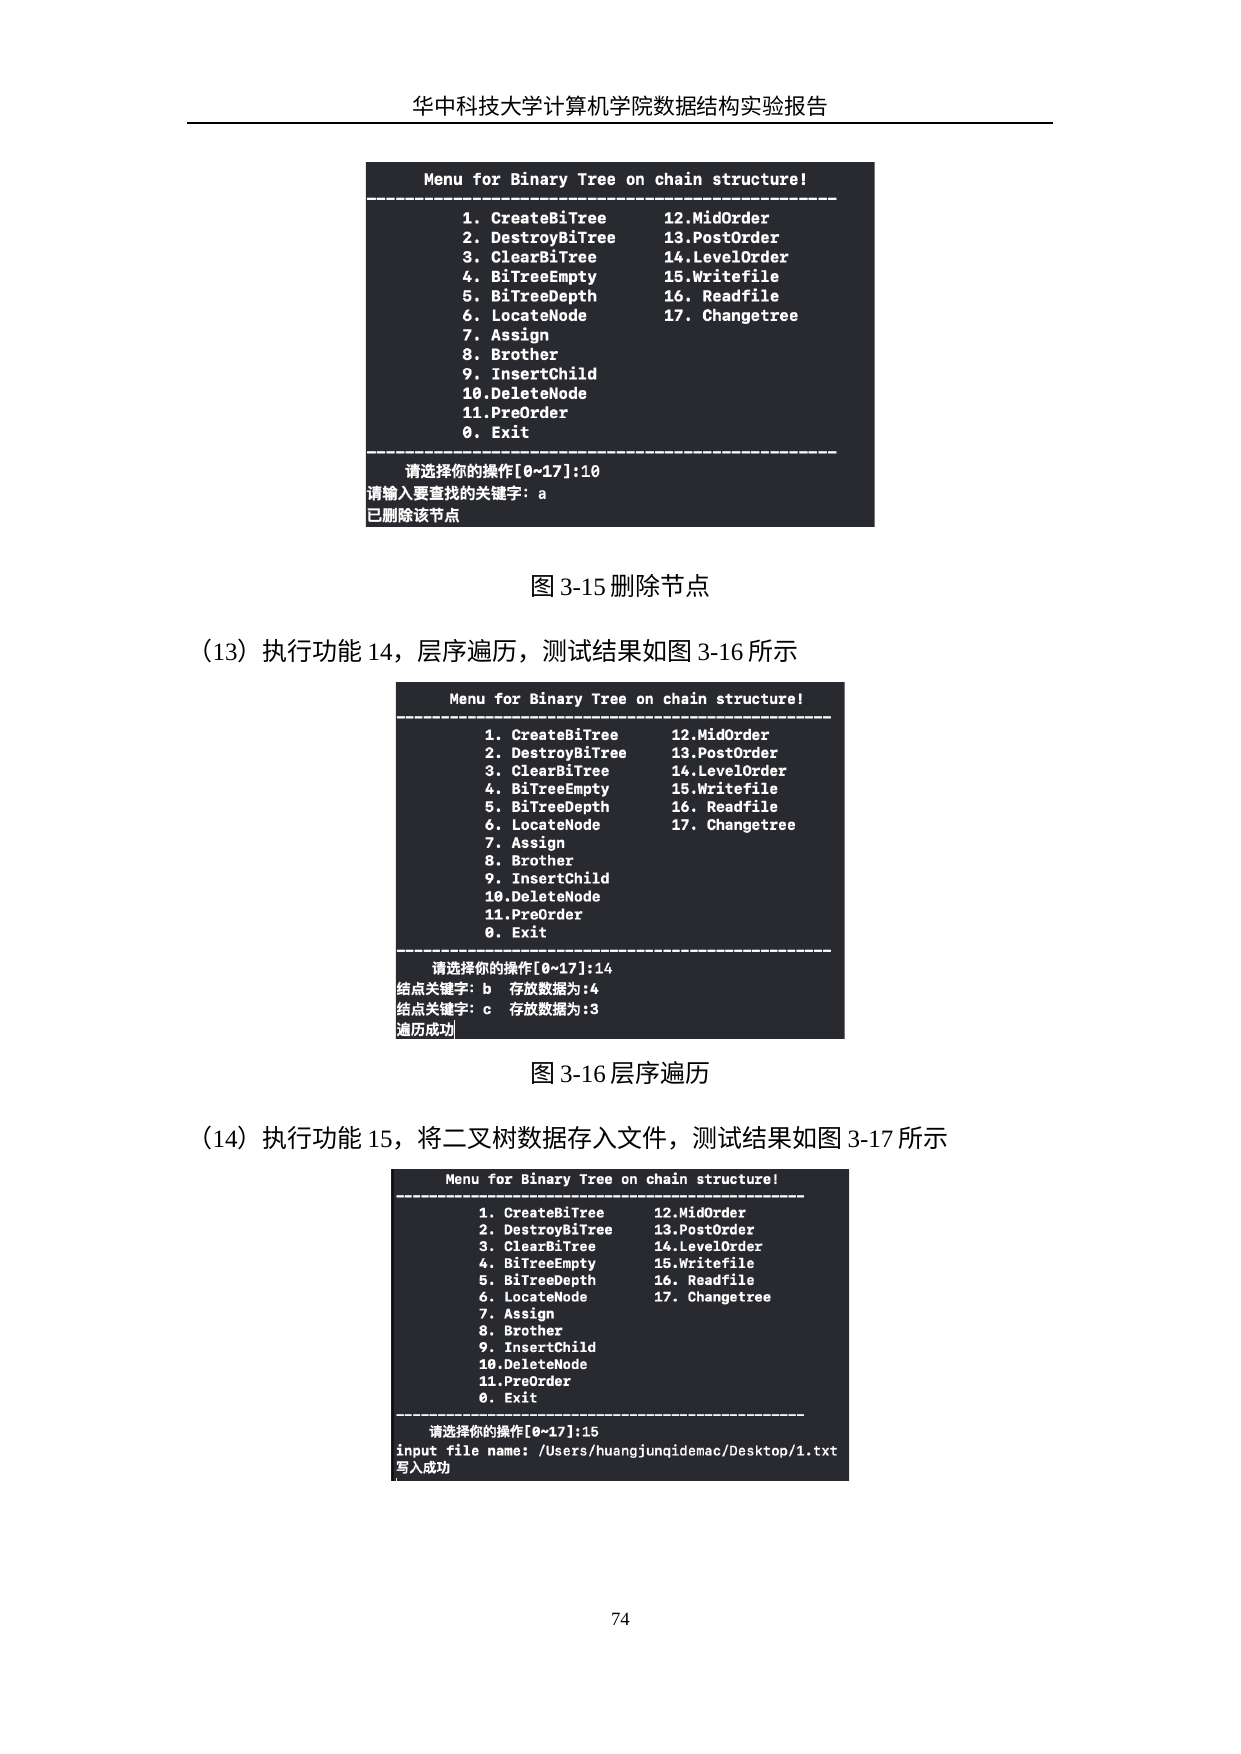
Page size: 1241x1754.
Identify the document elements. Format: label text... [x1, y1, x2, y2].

text 图3-15删除节点 [187, 552, 1053, 617]
picture [365, 162, 875, 527]
text 图3-16层序遍历 [187, 1039, 1053, 1104]
text （13）执行功能14，层序遍历，测试结果如图3-16所示 [187, 617, 1053, 682]
picture [395, 682, 845, 1039]
picture [391, 1169, 850, 1481]
text （14）执行功能15，将二叉树数据存入文件，测试结果如图3-17所示 [187, 1104, 1053, 1169]
